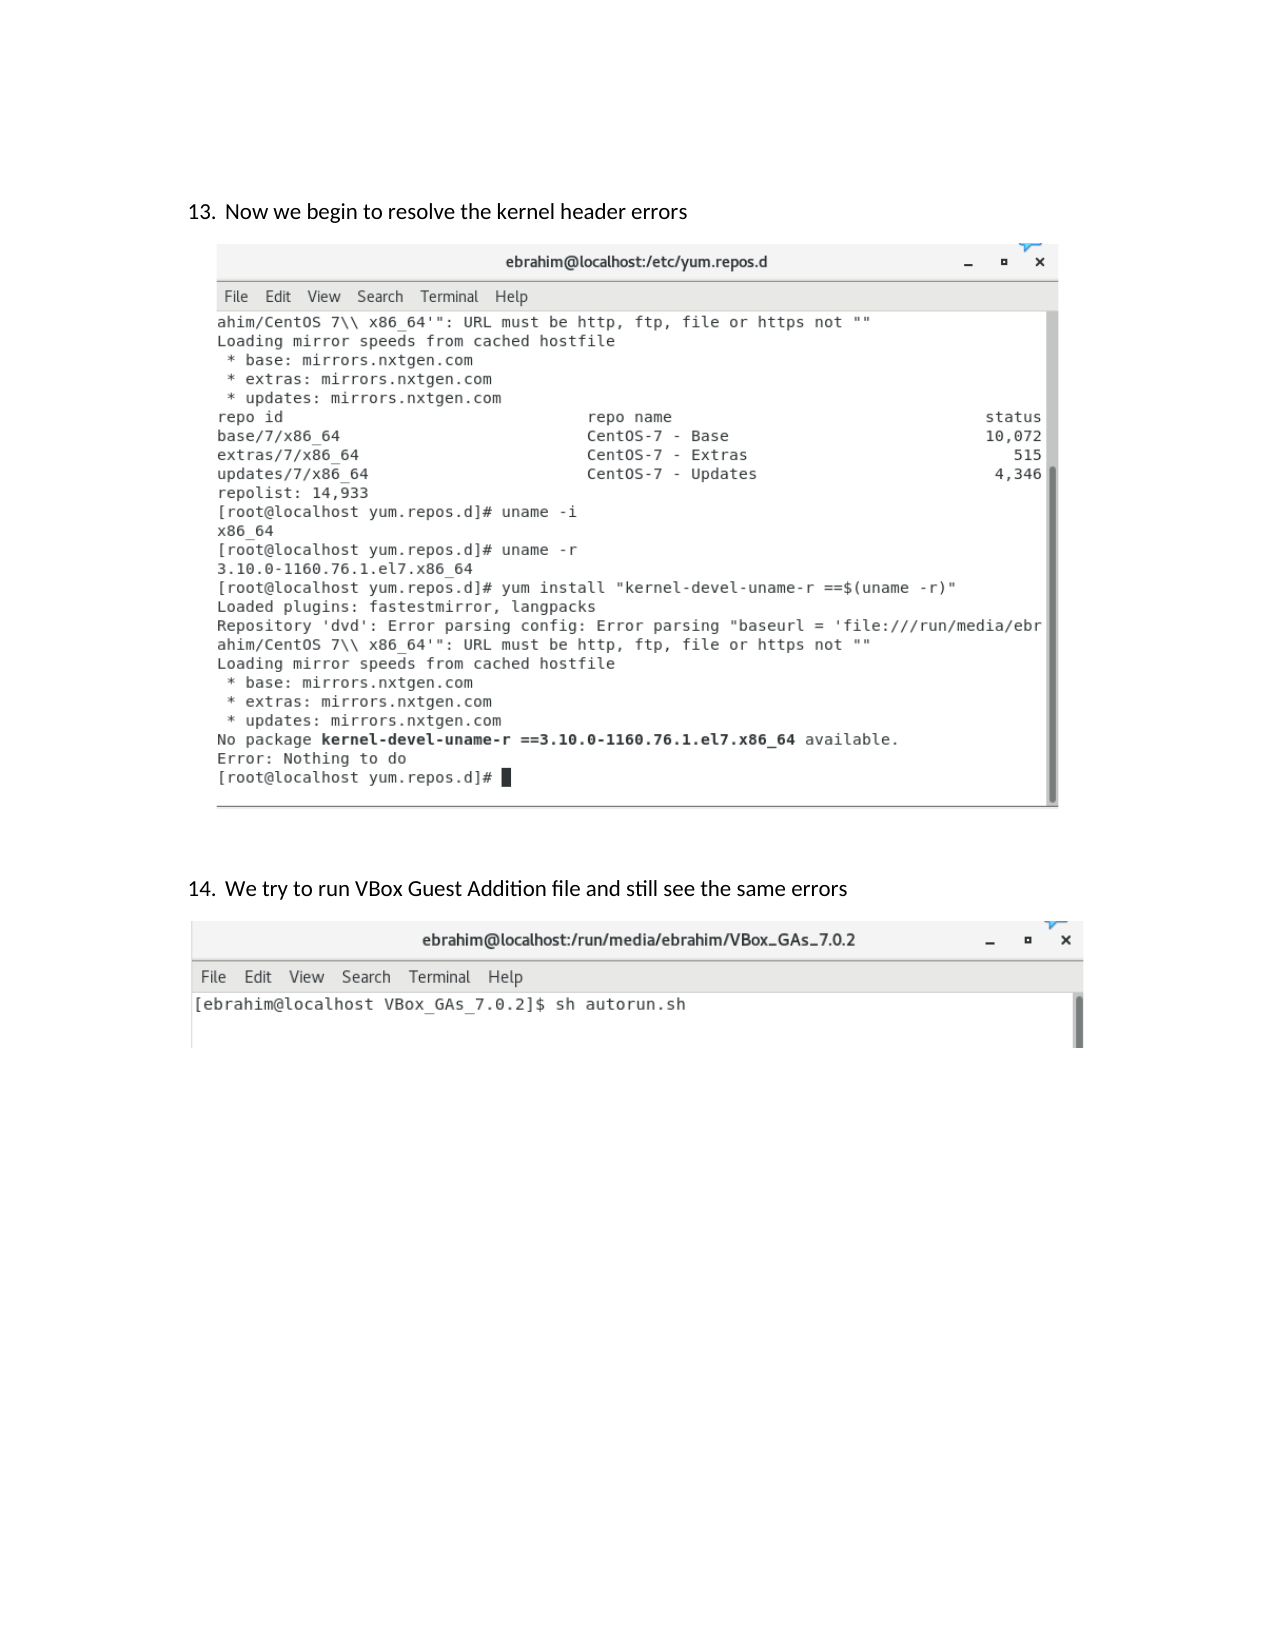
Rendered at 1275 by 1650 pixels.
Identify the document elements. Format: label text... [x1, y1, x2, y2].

list Now we begin to resolve the kernel header errors [187, 197, 1125, 225]
list We try to run VBox Guest Addition file and still see the same errors [187, 874, 1125, 902]
picture [216, 243, 1059, 809]
picture [191, 921, 1084, 1048]
